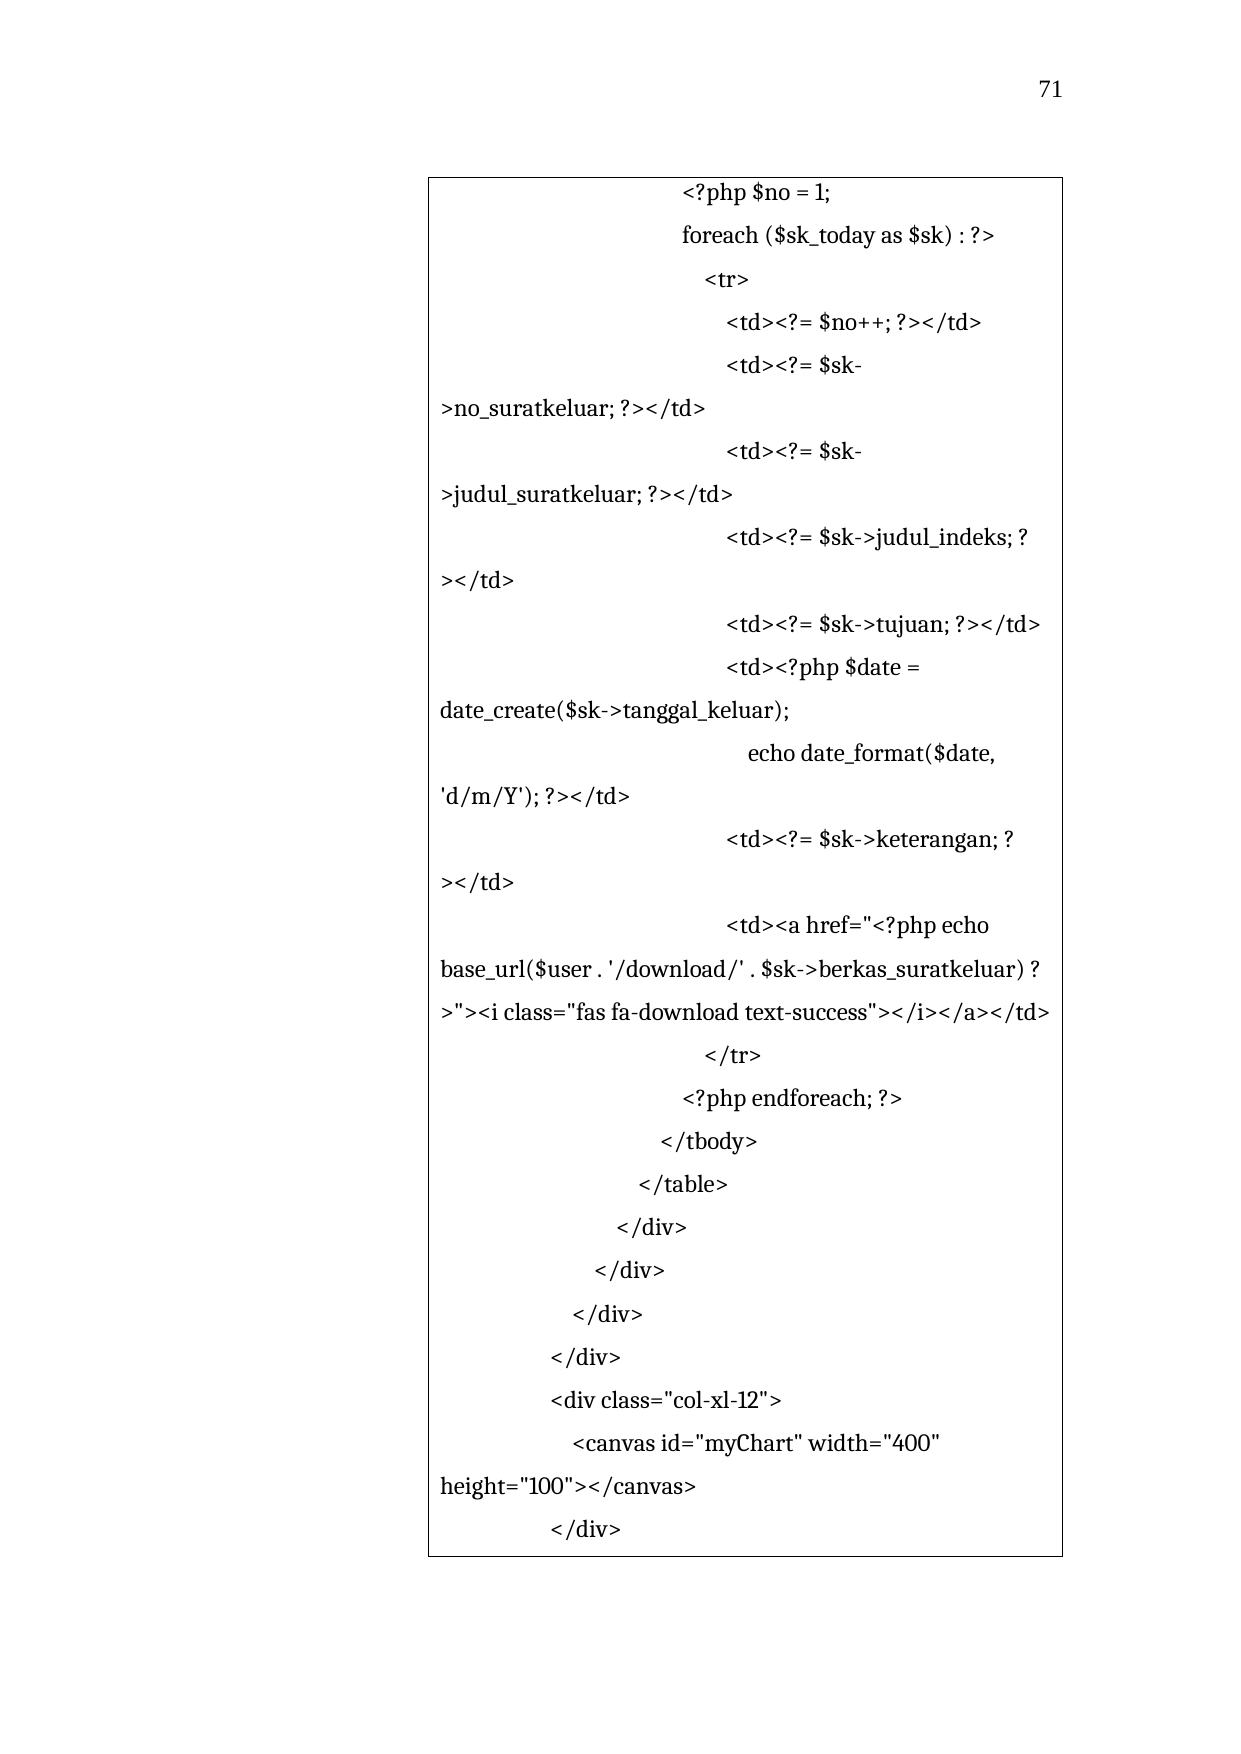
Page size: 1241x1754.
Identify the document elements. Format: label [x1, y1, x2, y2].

table_header [429, 178, 1062, 1556]
